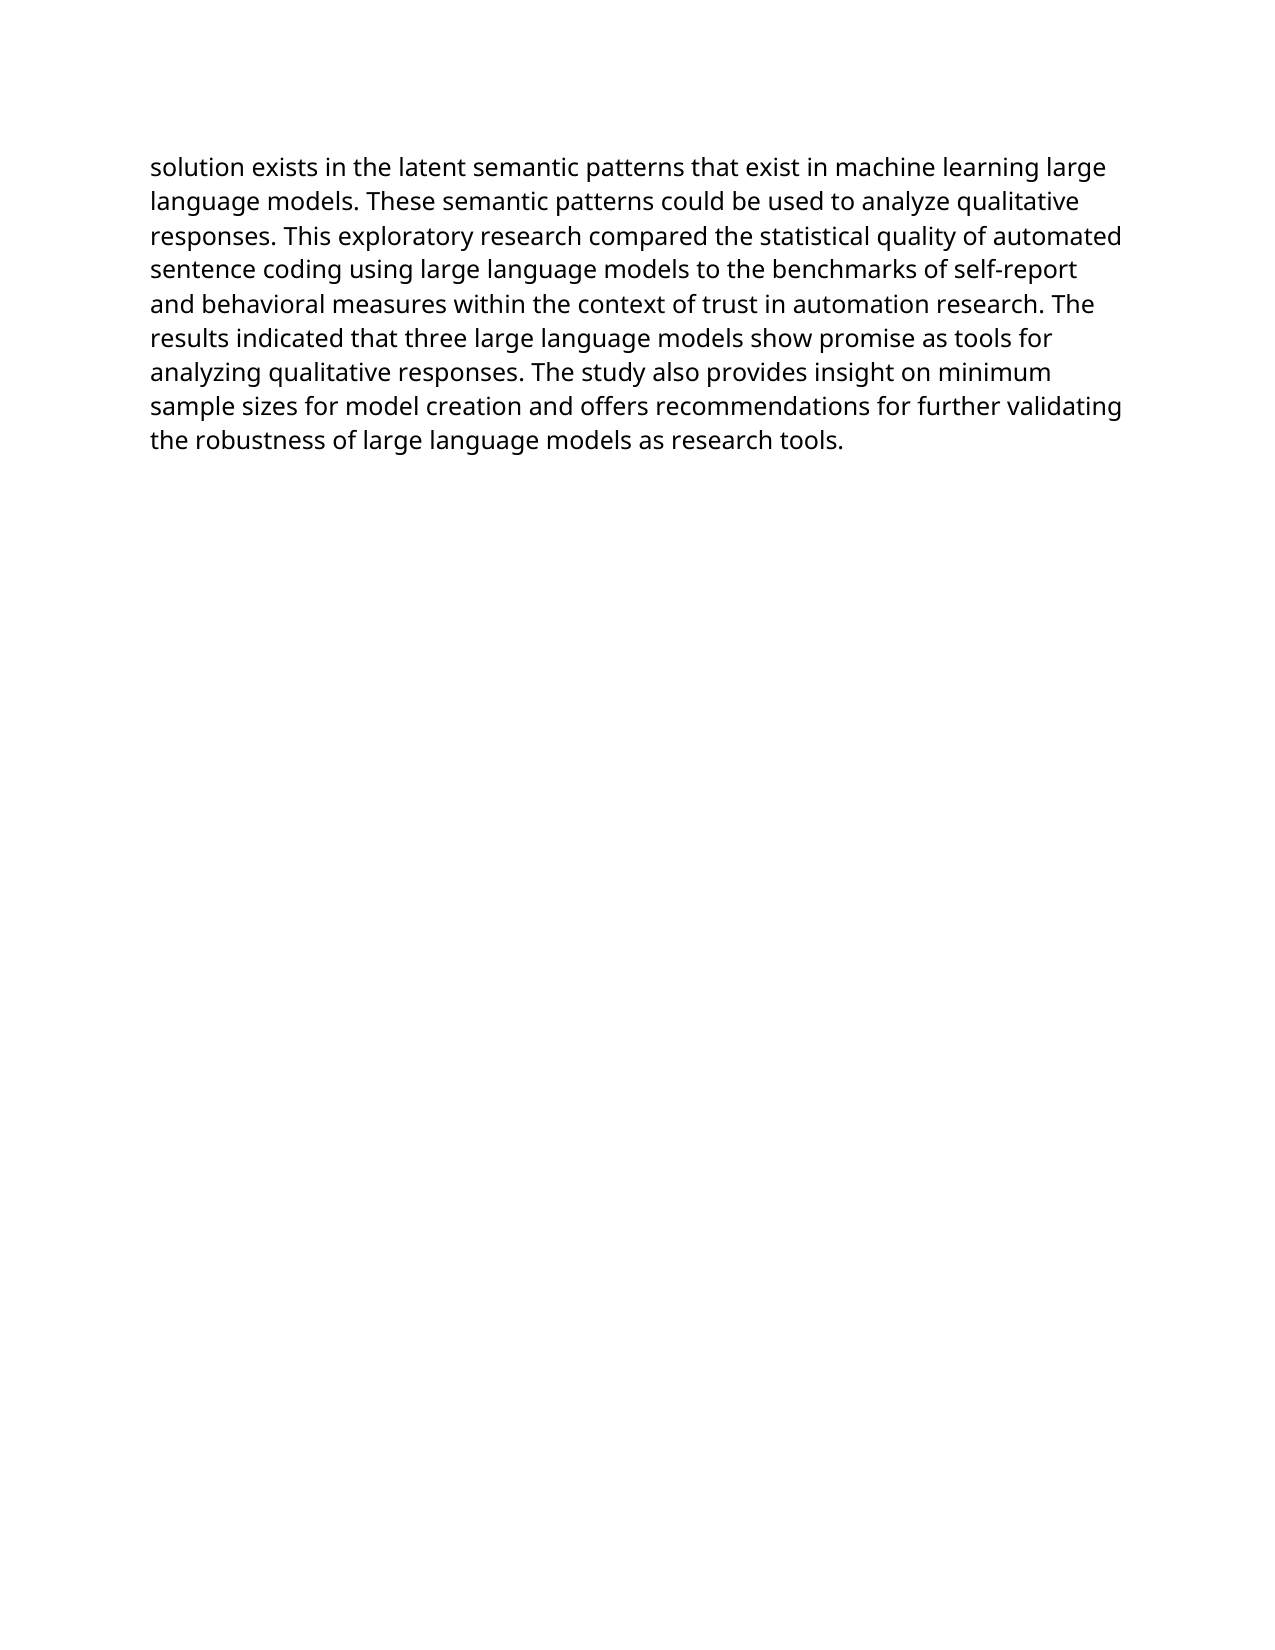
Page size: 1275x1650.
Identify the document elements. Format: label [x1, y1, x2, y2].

text [150, 150, 1125, 457]
